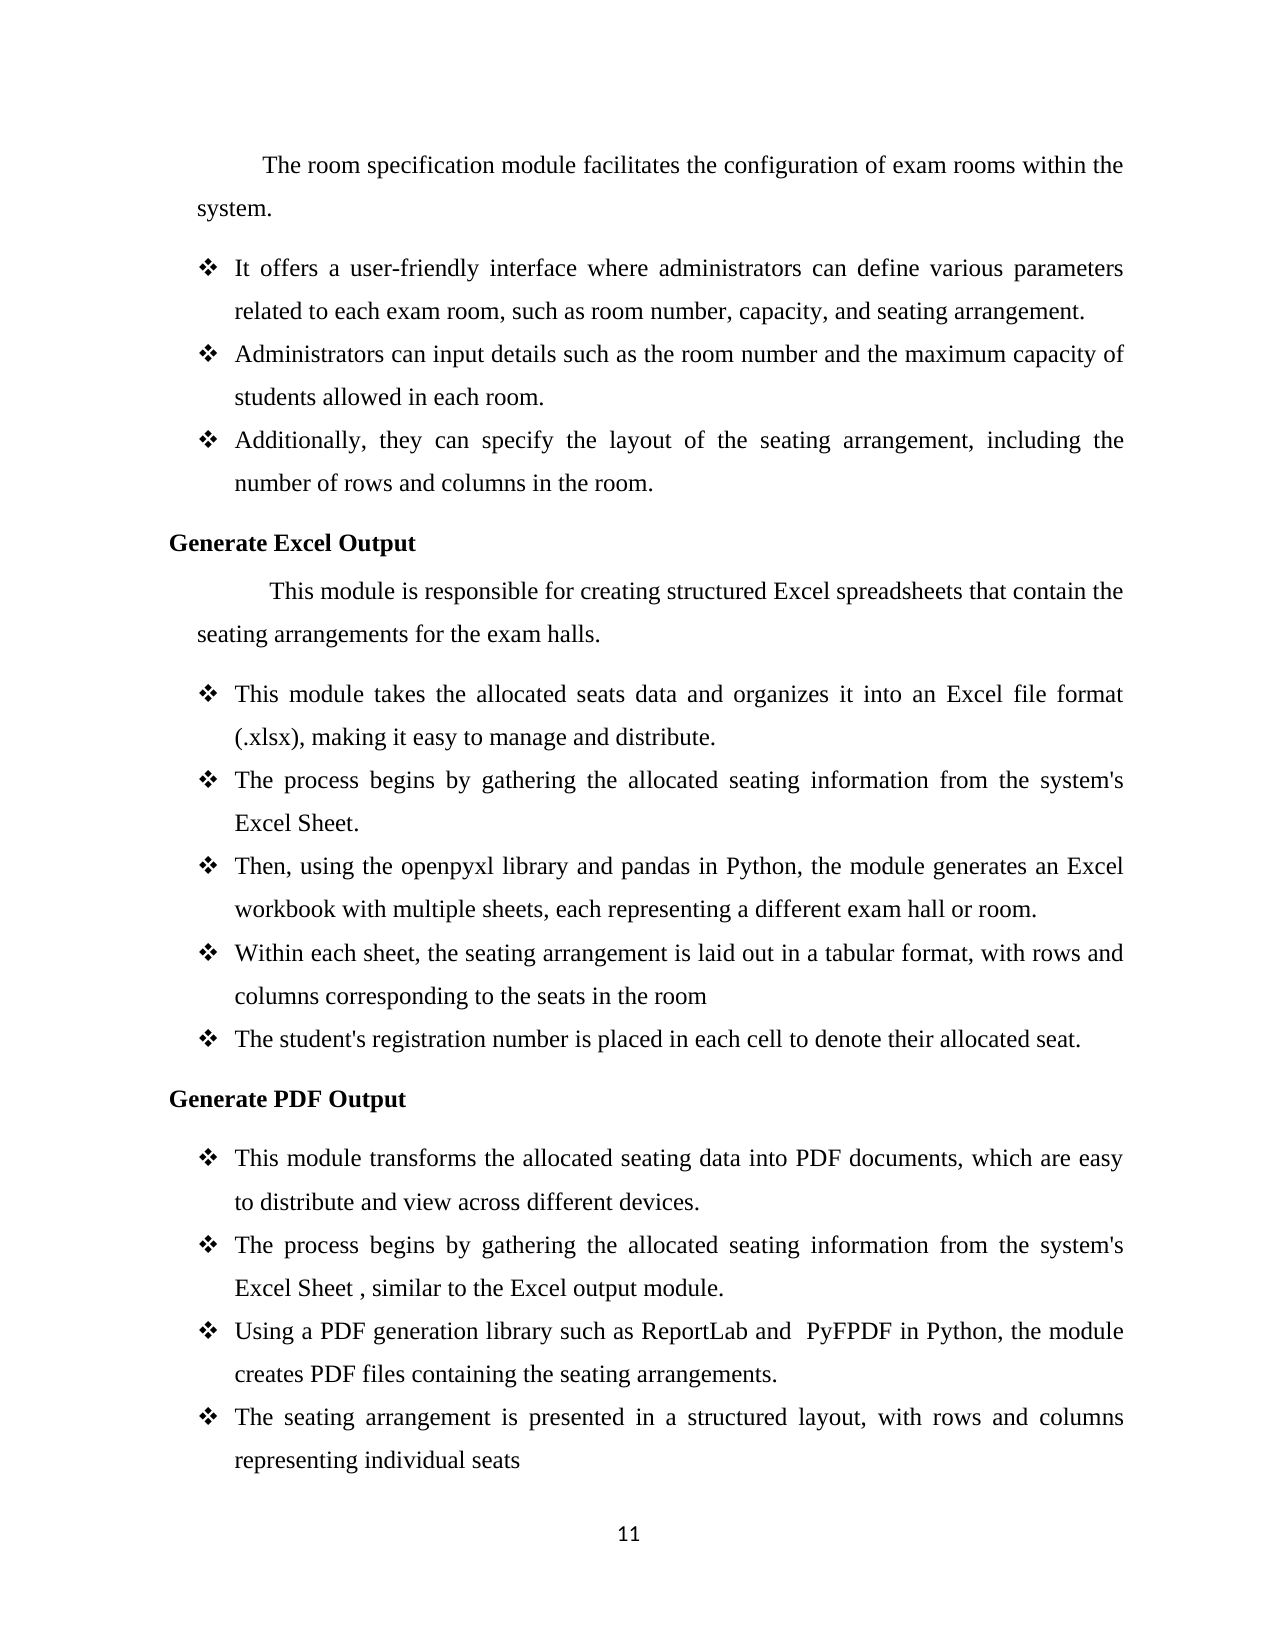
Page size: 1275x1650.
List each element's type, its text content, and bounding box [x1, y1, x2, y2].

list The process begins by gathering the allocated seating information from the system's Excel Sheet. [197, 765, 1125, 837]
list Using a PDF generation library such as ReportLab and PyFPDF in Python, the module creates PDF files containing the seating arrangements. [197, 1316, 1125, 1388]
text Generate PDF Output [131, 1084, 1125, 1112]
list The seating arrangement is presented in a structured layout, with rows and columns representing individual seats [197, 1402, 1125, 1474]
list Within each sheet, the seating arrangement is laid out in a tabular format, with rows and columns corresponding to the seats in the room [197, 938, 1125, 1009]
list The process begins by gathering the allocated seating information from the system's Excel Sheet , similar to the Excel output module. [197, 1230, 1125, 1302]
text Generate Excel Output [131, 528, 1125, 557]
list Additionally, they can specify the layout of the seating arrangement, including the number of rows and columns in the room. [197, 425, 1125, 497]
text This module is responsible for creating structured Excel spreadsheets that contain the seating arrangements for the exam halls. [197, 576, 1125, 648]
list Administrators can input details such as the room number and the maximum capacity of students allowed in each room. [197, 339, 1125, 411]
list This module transforms the allocated seating data into PDF documents, which are easy to distribute and view across different devices. [197, 1143, 1125, 1215]
text The room specification module facilitates the configuration of exam rooms within the system. [197, 150, 1125, 222]
list The student's registration number is placed in each cell to denote their allocated seat. [197, 1024, 1125, 1053]
list It offers a user-friendly interface where administrators can define various parameters related to each exam room, such as room number, capacity, and seating arrangement. [197, 253, 1125, 325]
list Then, using the openpyxl library and pandas in Python, the module generates an Excel workbook with multiple sheets, each representing a different exam hall or room. [197, 851, 1125, 923]
list This module takes the allocated seats data and organizes it into an Excel file format (.xlsx), making it easy to manage and distribute. [197, 679, 1125, 751]
